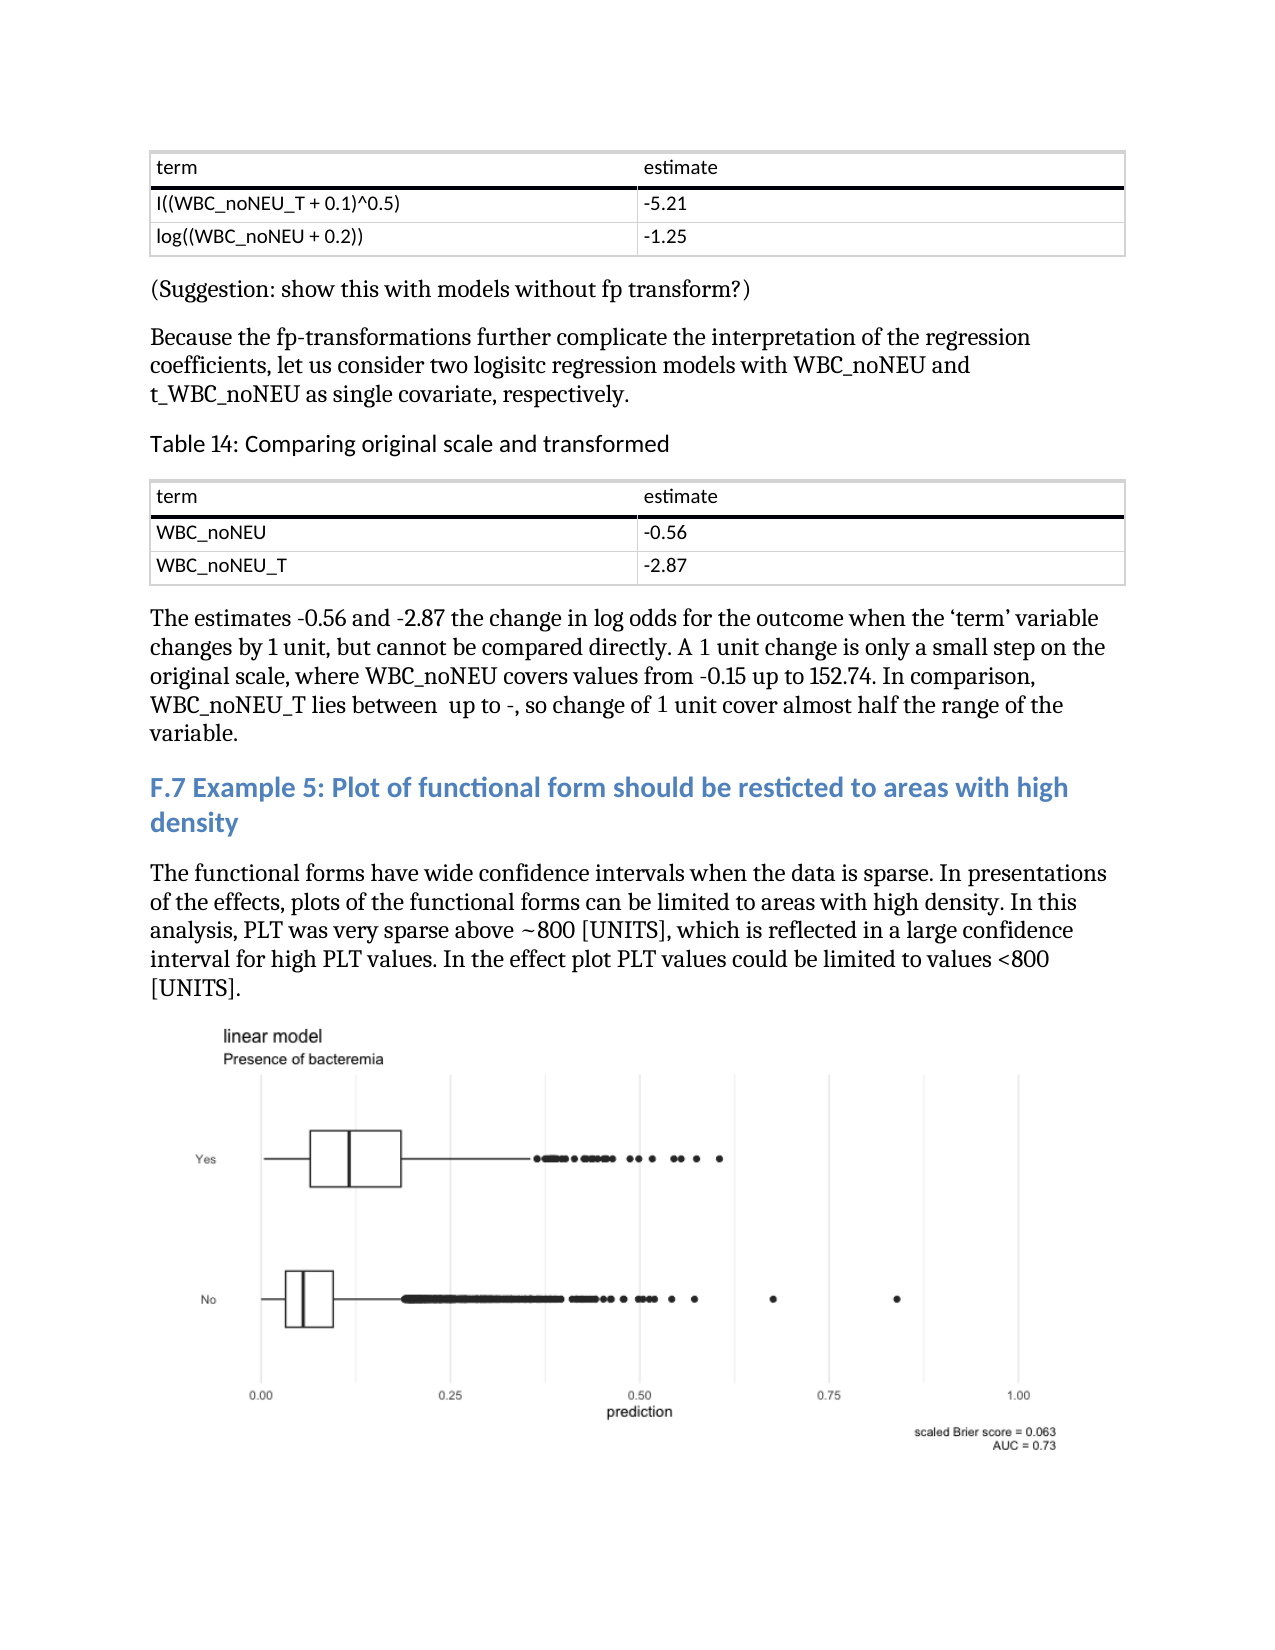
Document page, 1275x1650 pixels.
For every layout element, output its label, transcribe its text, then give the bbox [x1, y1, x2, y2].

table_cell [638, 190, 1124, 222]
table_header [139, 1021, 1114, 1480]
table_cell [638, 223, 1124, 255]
subtitle F.7 Example 5: Plot of functional form should be resticted to areas with high density [150, 769, 1125, 840]
text Because the fp-transformations further complicate the interpretation of the regression coefficients, let us consider two logisitc regression models with WBC_noNEU and t_WBC_noNEU as single covariate, respectively. [150, 323, 1125, 409]
picture [188, 1021, 1064, 1459]
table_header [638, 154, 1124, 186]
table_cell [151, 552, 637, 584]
text The functional forms have wide confidence intervals when the data is sparse. In presentations of the effects, plots of the functional forms can be limited to areas with high density. In this analysis, PLT was very sparse above ~800 [UNITS], which is reflected in a large confidence interval for high PLT values. In the effect plot PLT values could be limited to values <800 [UNITS]. [150, 859, 1125, 1003]
text (Suggestion: show this with models without fp transform?) [150, 275, 1125, 304]
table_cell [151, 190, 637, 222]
text The estimates -0.56 and -2.87 the change in log odds for the outcome when the ‘term’ variable changes by 1 unit, but cannot be compared directly. A unit change is only a small step on the original scale, where WBC_noNEU covers values from -0.15 up to 152.74. In comparison, WBC_noNEU_T lies between up to -, so change of unit cover almost half the range of the variable. [150, 604, 1125, 748]
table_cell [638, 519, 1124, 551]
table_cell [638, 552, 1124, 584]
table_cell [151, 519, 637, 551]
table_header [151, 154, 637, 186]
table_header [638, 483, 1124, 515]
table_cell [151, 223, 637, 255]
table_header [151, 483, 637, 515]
